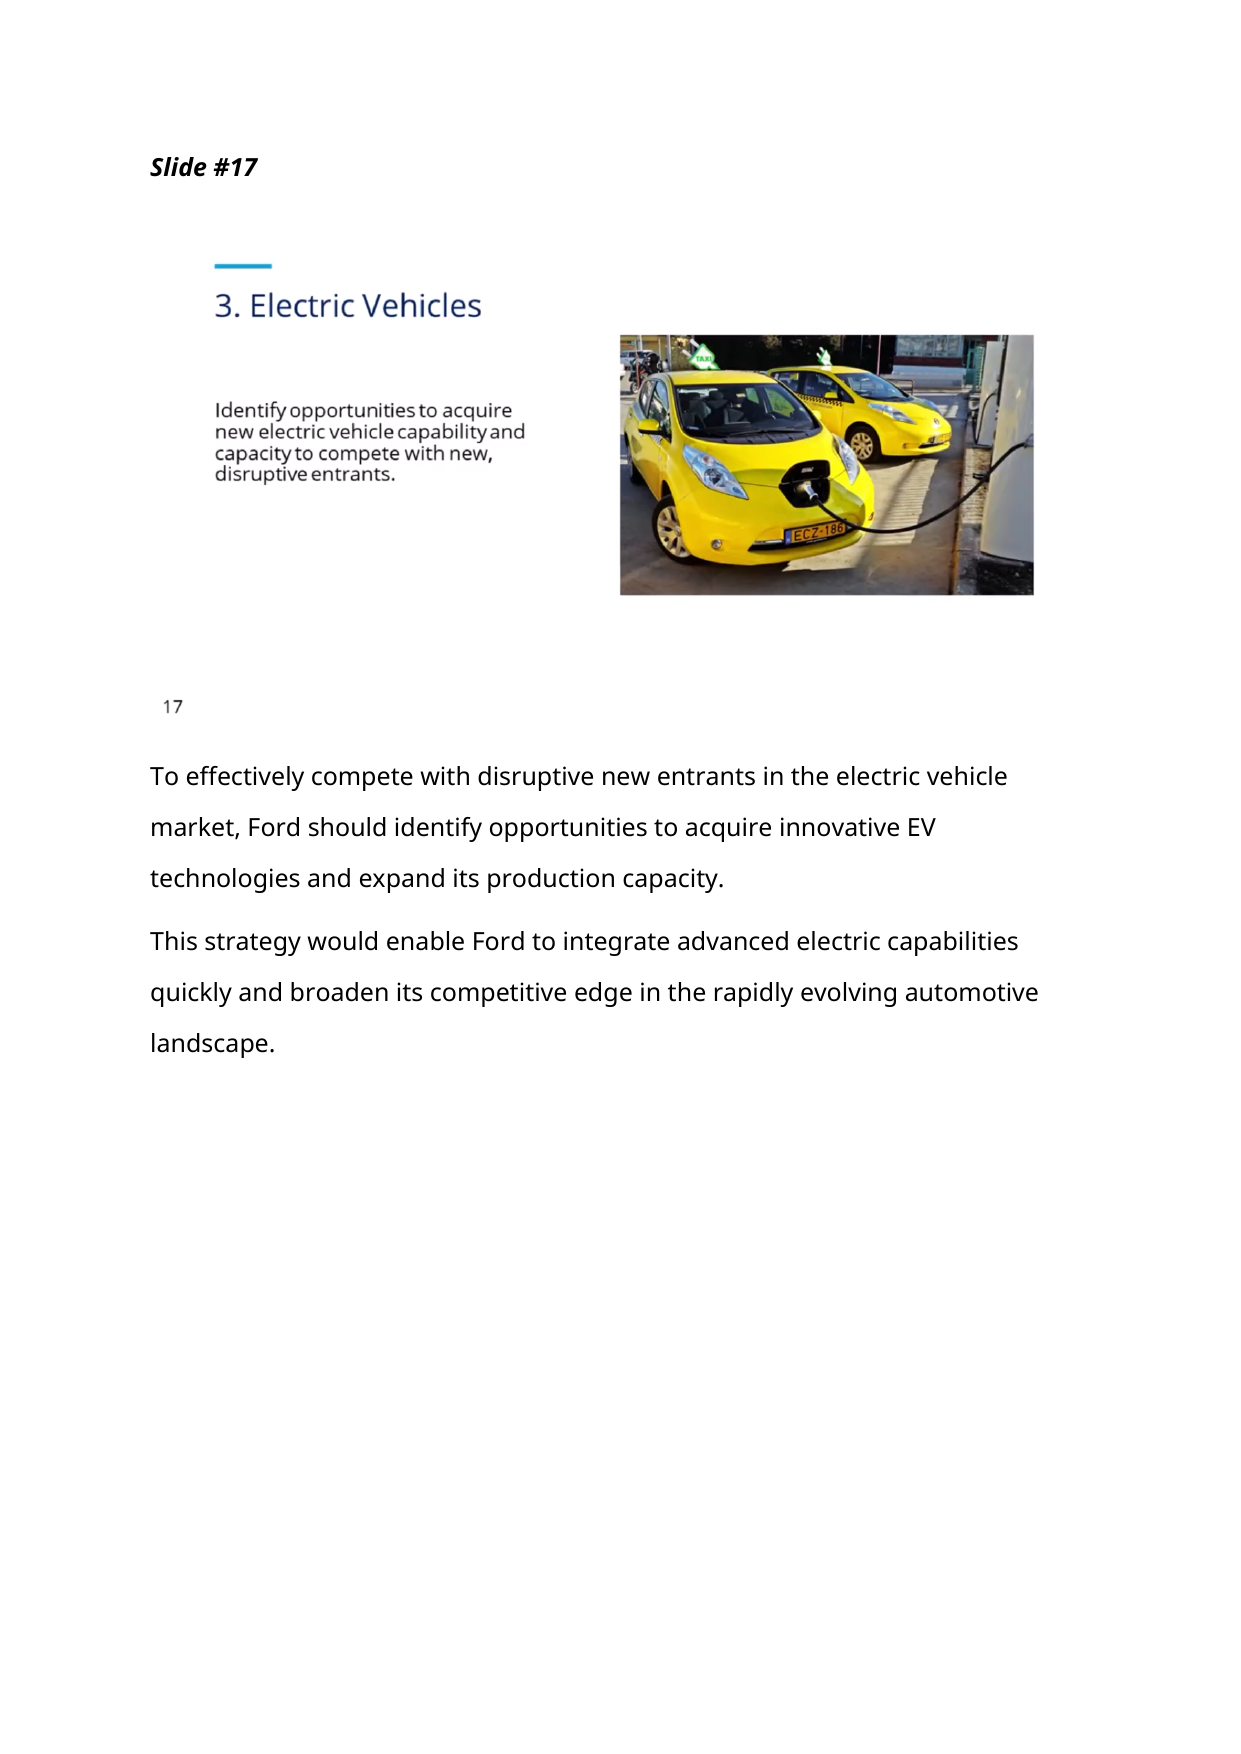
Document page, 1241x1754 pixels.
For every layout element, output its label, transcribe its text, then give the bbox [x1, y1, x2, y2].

picture [150, 201, 1091, 729]
subtitle Slide #17 [150, 150, 1090, 201]
text To effectively compete with disruptive new entrants in the electric vehicle market, Ford should identify opportunities to acquire innovative EV technologies and expand its production capacity. [150, 758, 1090, 894]
text This strategy would enable Ford to integrate advanced electric capabilities quickly and broaden its competitive edge in the rapidly evolving automotive landscape. [150, 924, 1090, 1060]
